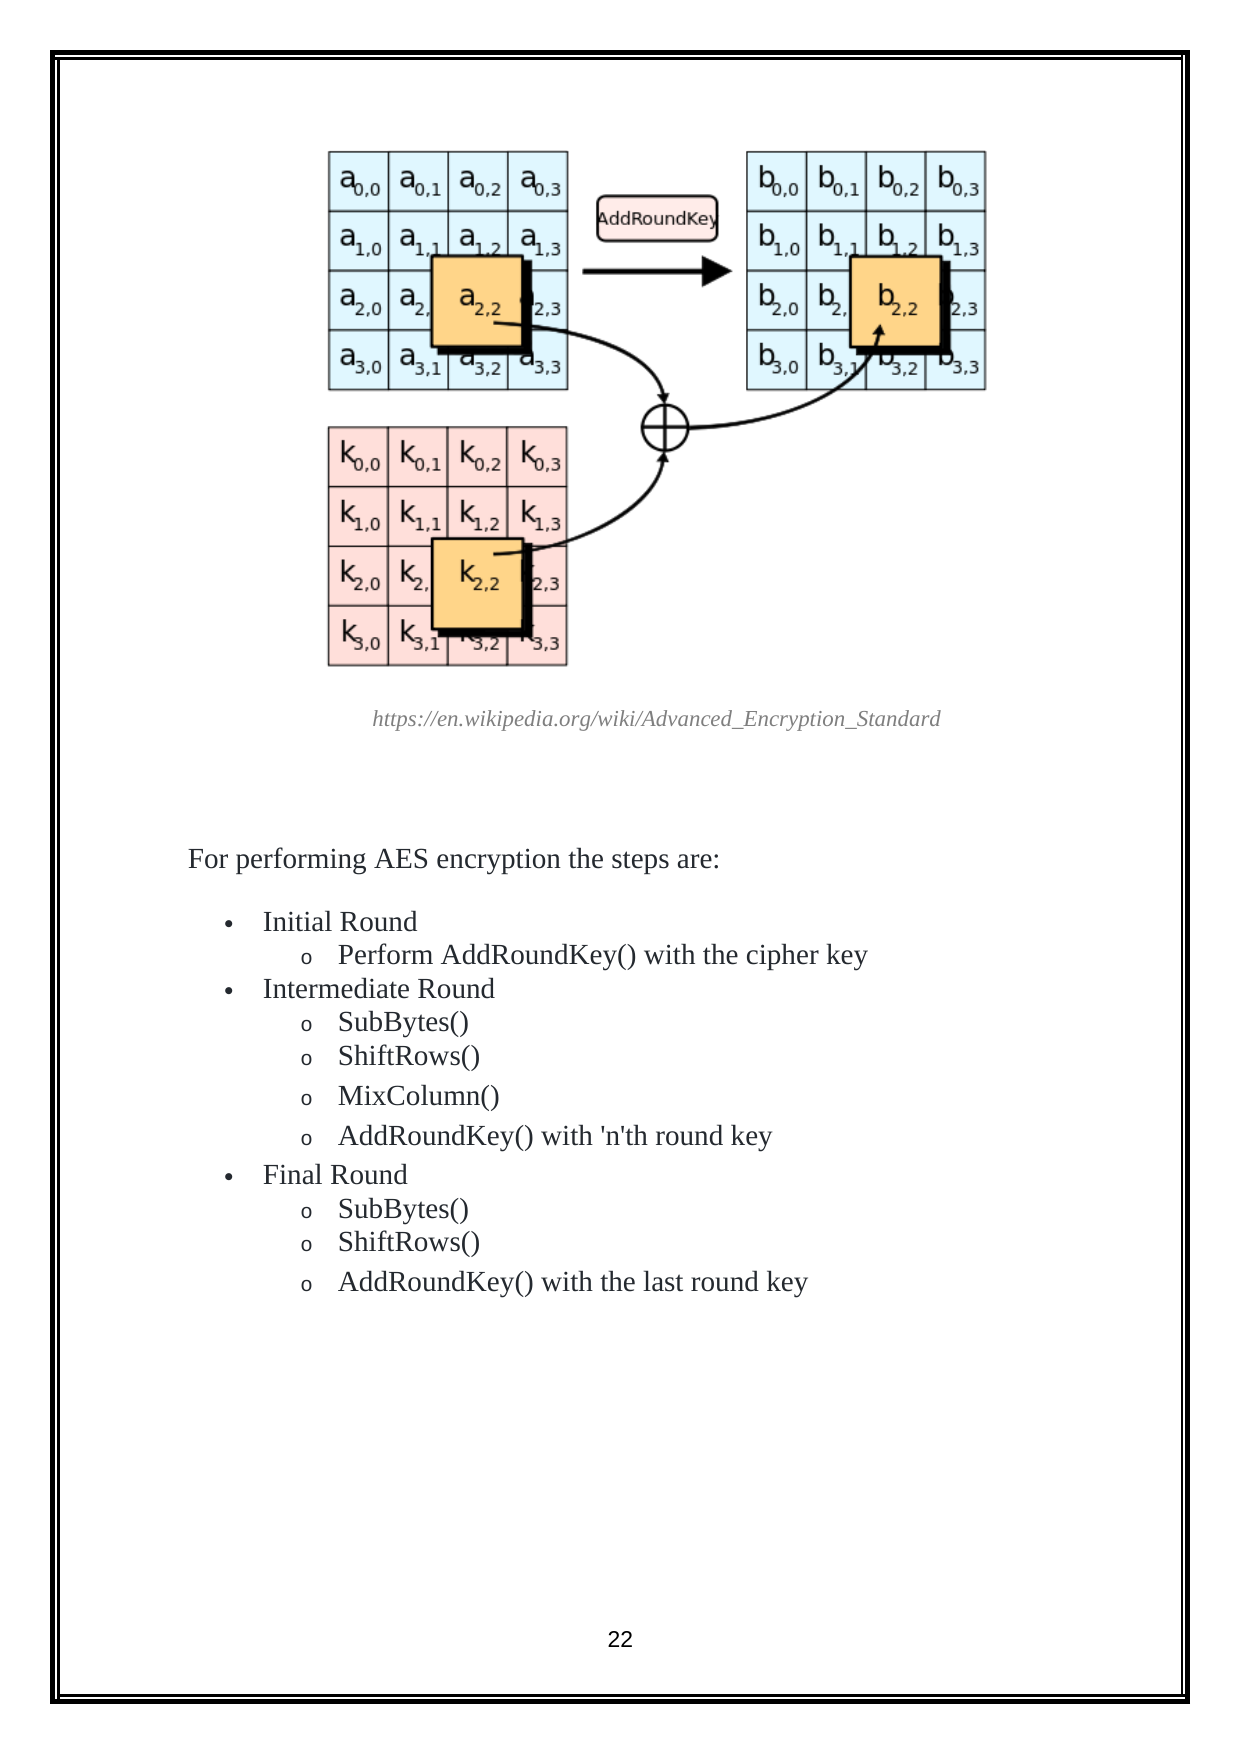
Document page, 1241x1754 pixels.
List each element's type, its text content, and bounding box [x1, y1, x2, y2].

picture [324, 150, 991, 668]
text For performing AES encryption the steps are: [188, 841, 1128, 875]
list AddRoundKey() with 'n'th round key [300, 1118, 1128, 1151]
list AddRoundKey() with the last round key [300, 1264, 1128, 1298]
text https://en.wikipedia.org/wiki/Advanced_Encryption_Standard [188, 704, 1128, 731]
list MixColumn() [300, 1078, 1128, 1111]
list Final Round [225, 1157, 1128, 1191]
list ShiftRows() [300, 1224, 1128, 1258]
list SubBytes() [300, 1191, 1128, 1224]
list SubBytes() [300, 1004, 1128, 1038]
list ShiftRows() [300, 1038, 1128, 1072]
list Initial Round [225, 904, 1128, 937]
list Perform AddRoundKey() with the cipher key [300, 937, 1128, 971]
list Intermediate Round [225, 971, 1128, 1004]
